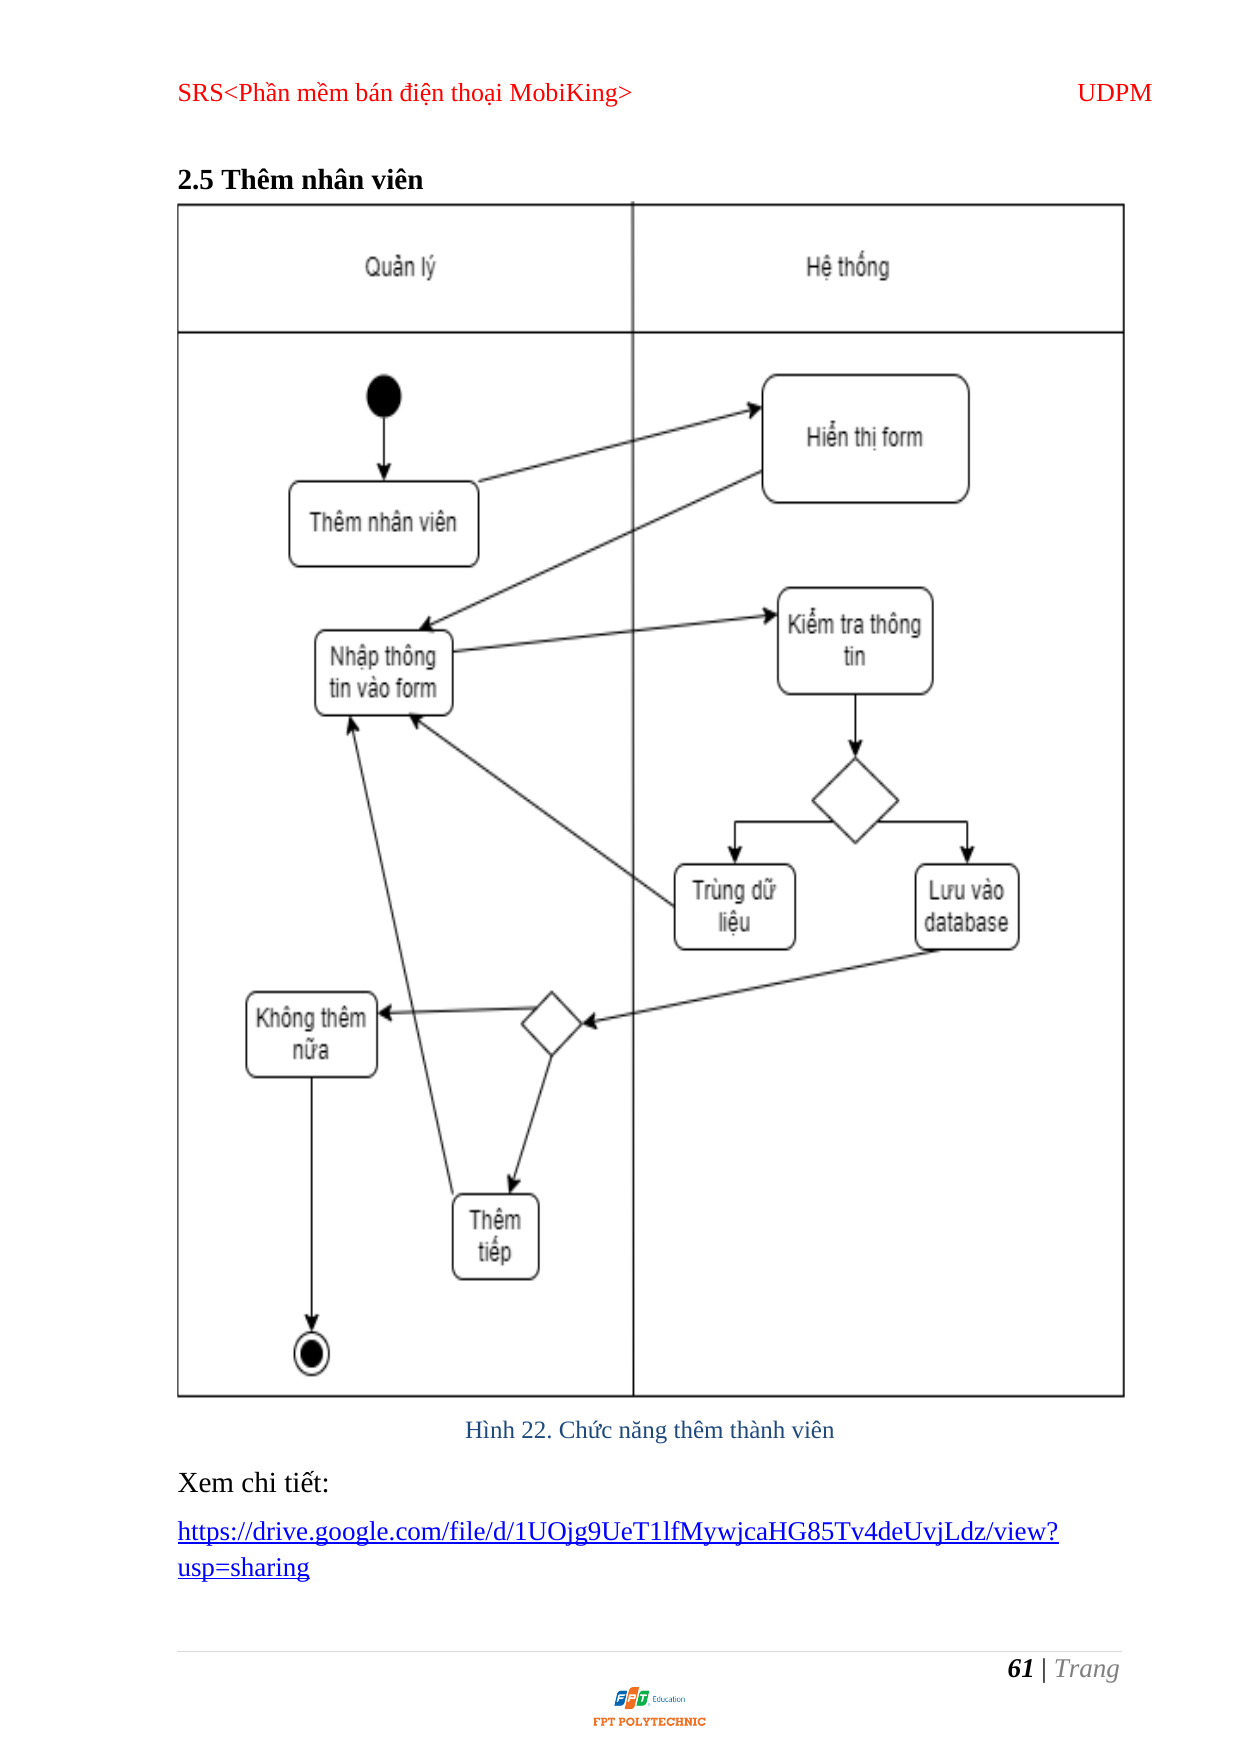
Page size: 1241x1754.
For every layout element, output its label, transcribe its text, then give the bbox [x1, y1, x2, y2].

text https://drive.google.com/file/d/1UOjg9UeT1lfMywjcaHG85Tv4deUvjLdz/view?usp=sharing [177, 1515, 1122, 1582]
text Hình 22. Chức năng thêm thành viên [177, 1415, 1122, 1444]
text 2.5 Thêm nhân viên [177, 162, 1122, 196]
text Xem chi tiết: [177, 1465, 1122, 1498]
picture [177, 201, 1125, 1400]
picture [593, 1687, 706, 1726]
